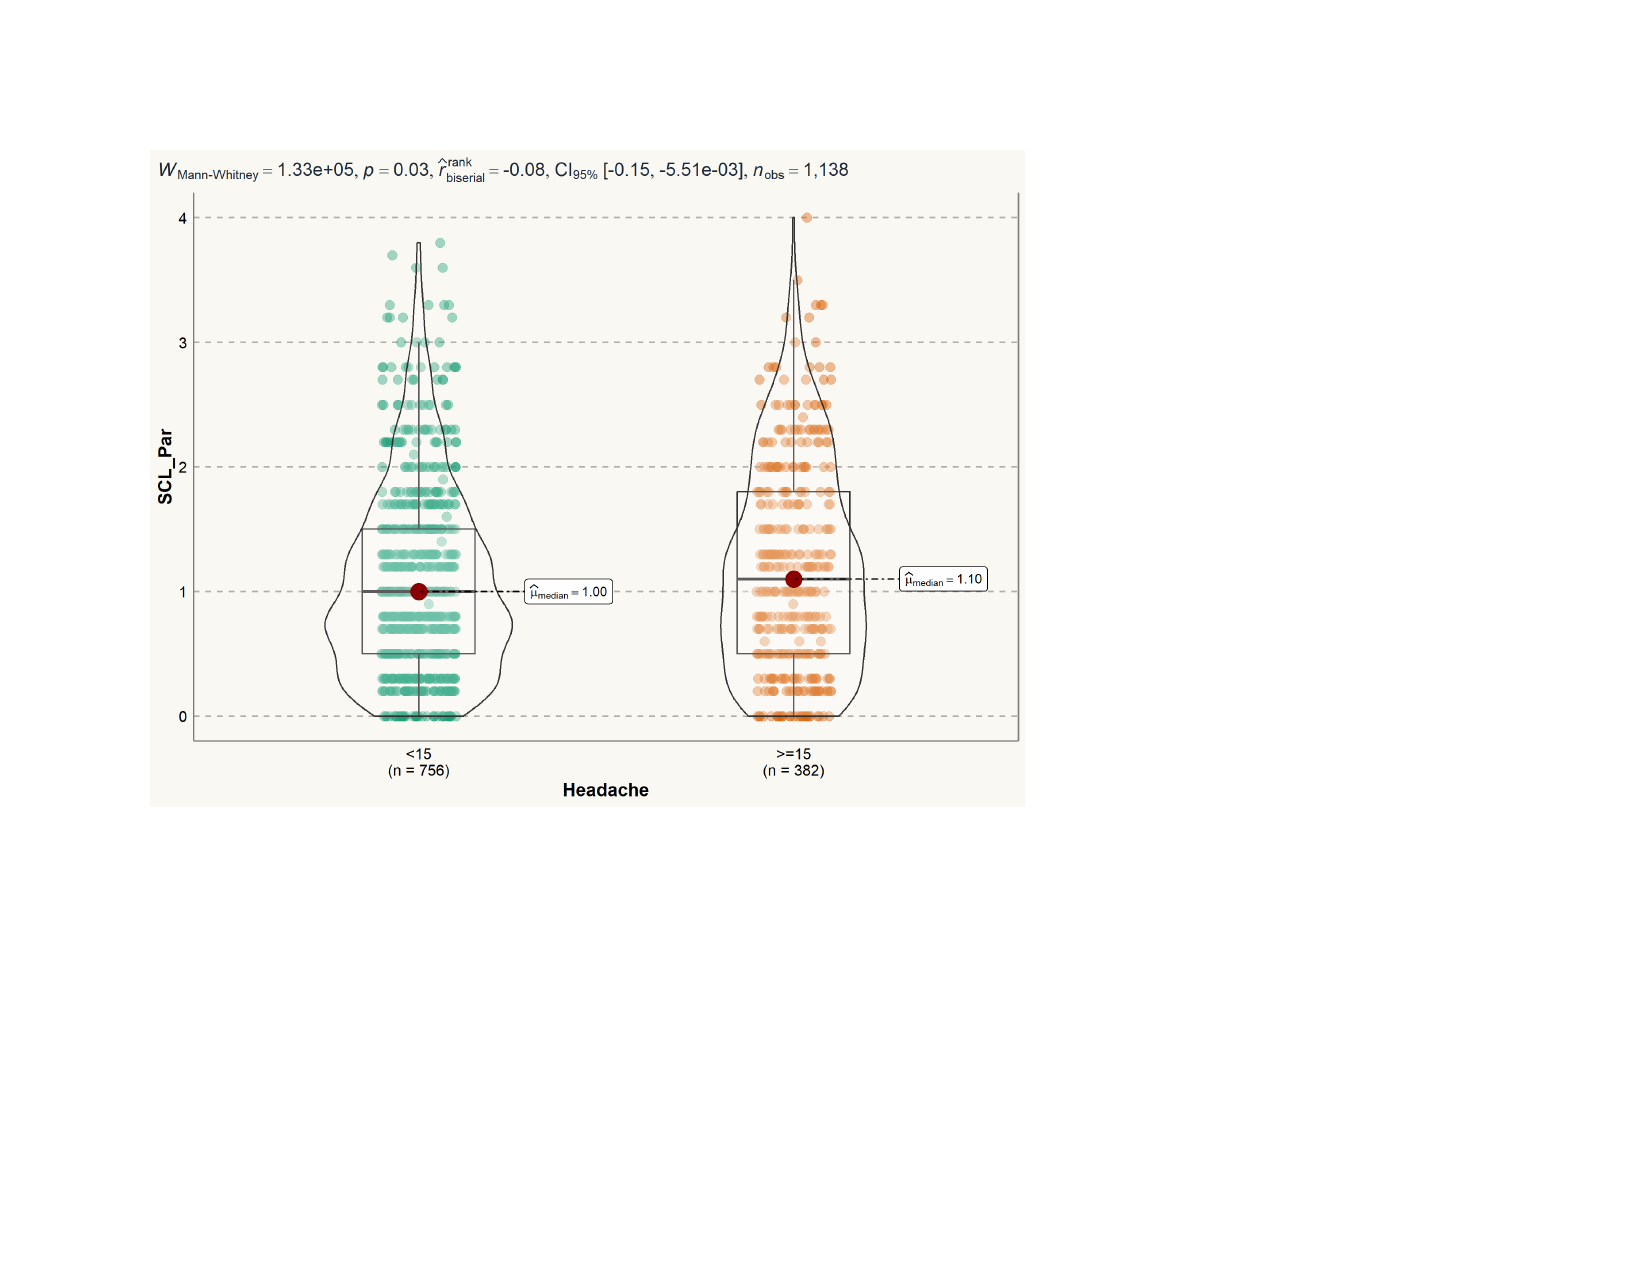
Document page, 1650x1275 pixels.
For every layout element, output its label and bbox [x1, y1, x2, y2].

picture [150, 150, 1025, 807]
